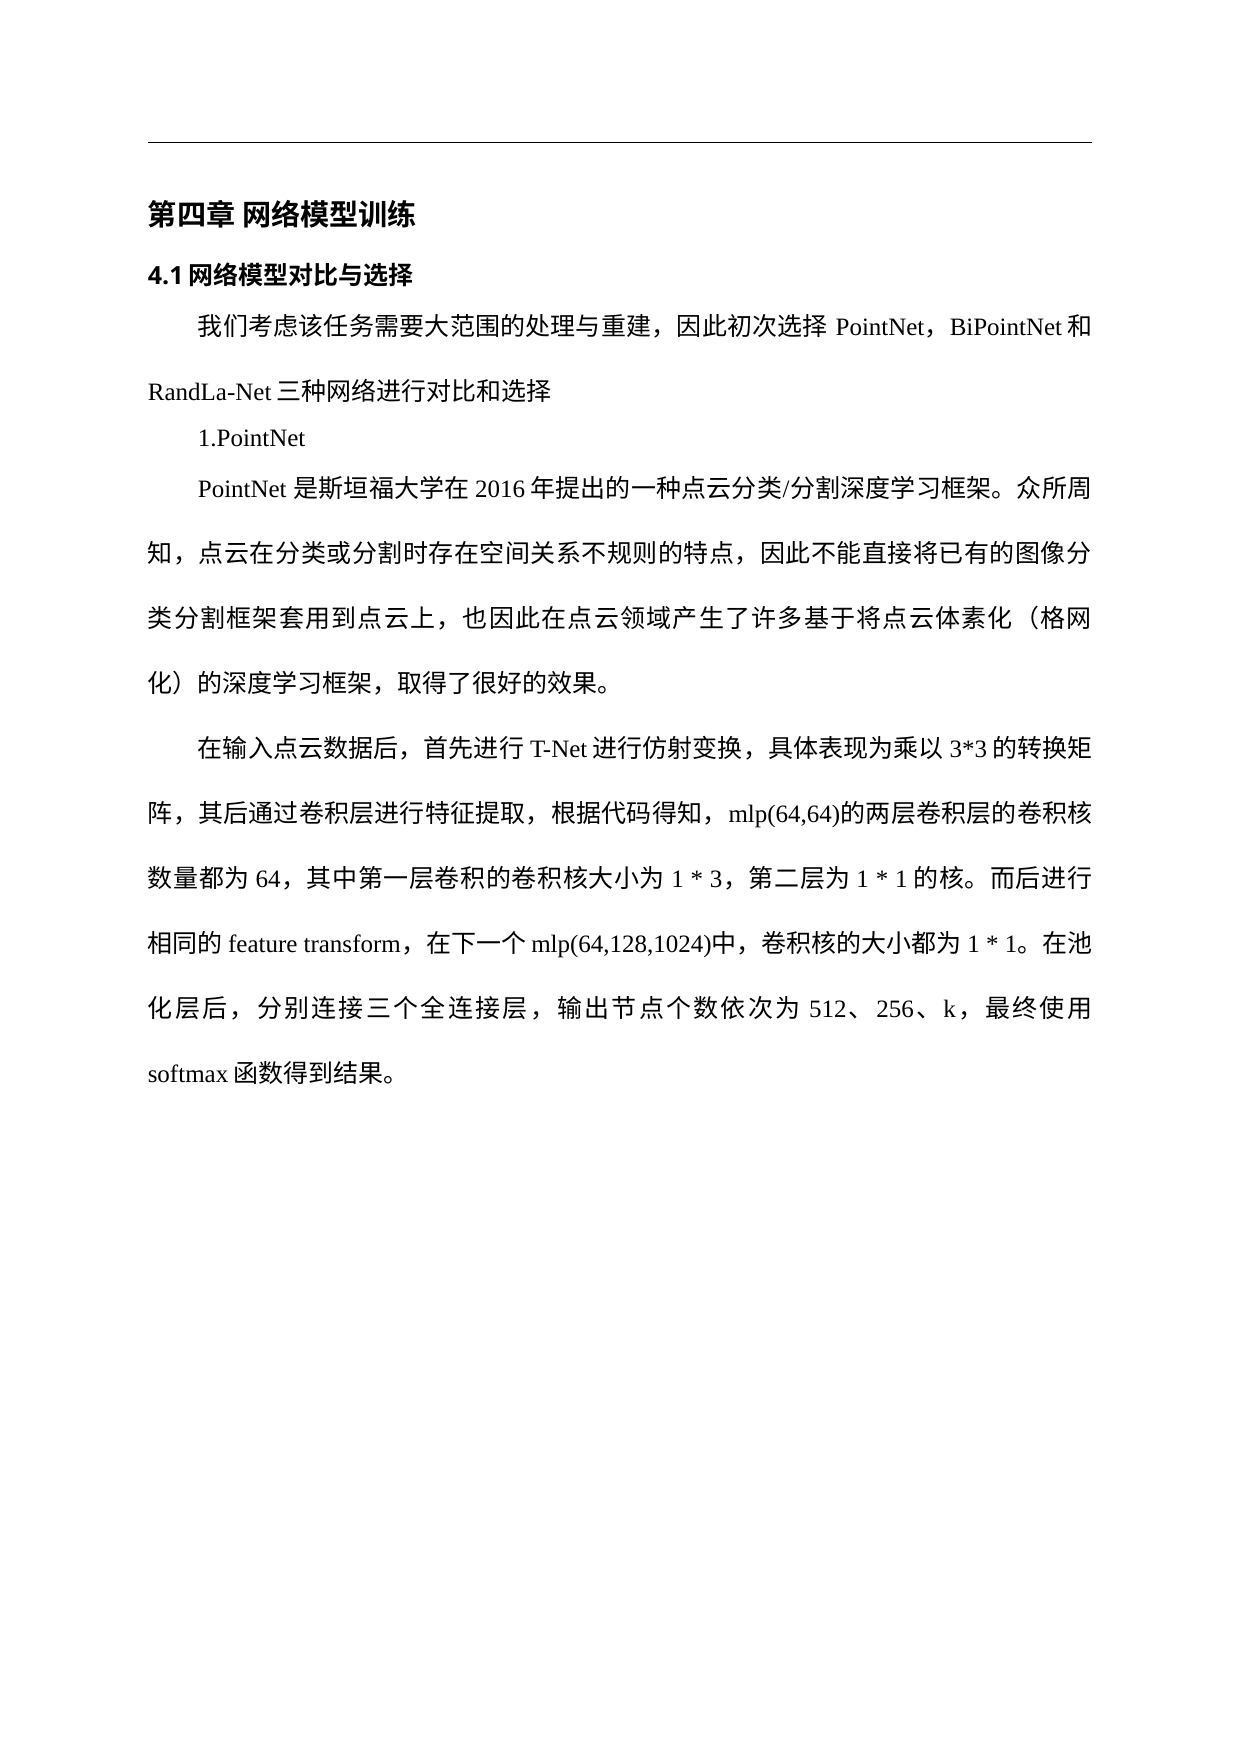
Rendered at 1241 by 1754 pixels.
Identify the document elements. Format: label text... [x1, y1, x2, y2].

subtitle 第四章 网络模型训练 [148, 191, 1092, 234]
text 在输入点云数据后，首先进行T-Net进行仿射变换，具体表现为乘以3*3的转换矩阵，其后通过卷积层进行特征提取，根据代码得知，mlp(64,64)的两层卷积层的卷积核数量都为64，其中第一层卷积的卷积核大小为1 * 3，第二层为1 * 1的核。而后进行相同的feature transform，在下一个mlp(64,128,1024)中，卷积核的大小都为1 * 1。在池化层后，分别连接三个全连接层，输出节点个数依次为512、256、k，最终使用softmax函数得到结果。 [148, 714, 1092, 1104]
subtitle 4.1网络模型对比与选择 [148, 250, 1092, 292]
text 1.PointNet [148, 422, 1092, 454]
text 我们考虑该任务需要大范围的处理与重建，因此初次选择PointNet，BiPointNet和RandLa-Net三种网络进行对比和选择 [148, 292, 1092, 422]
text PointNet 是斯垣福大学在2016年提出的一种点云分类/分割深度学习框架。众所周知，点云在分类或分割时存在空间关系不规则的特点，因此不能直接将已有的图像分类分割框架套用到点云上，也因此在点云领域产生了许多基于将点云体素化（格网化）的深度学习框架，取得了很好的效果。 [148, 454, 1092, 714]
